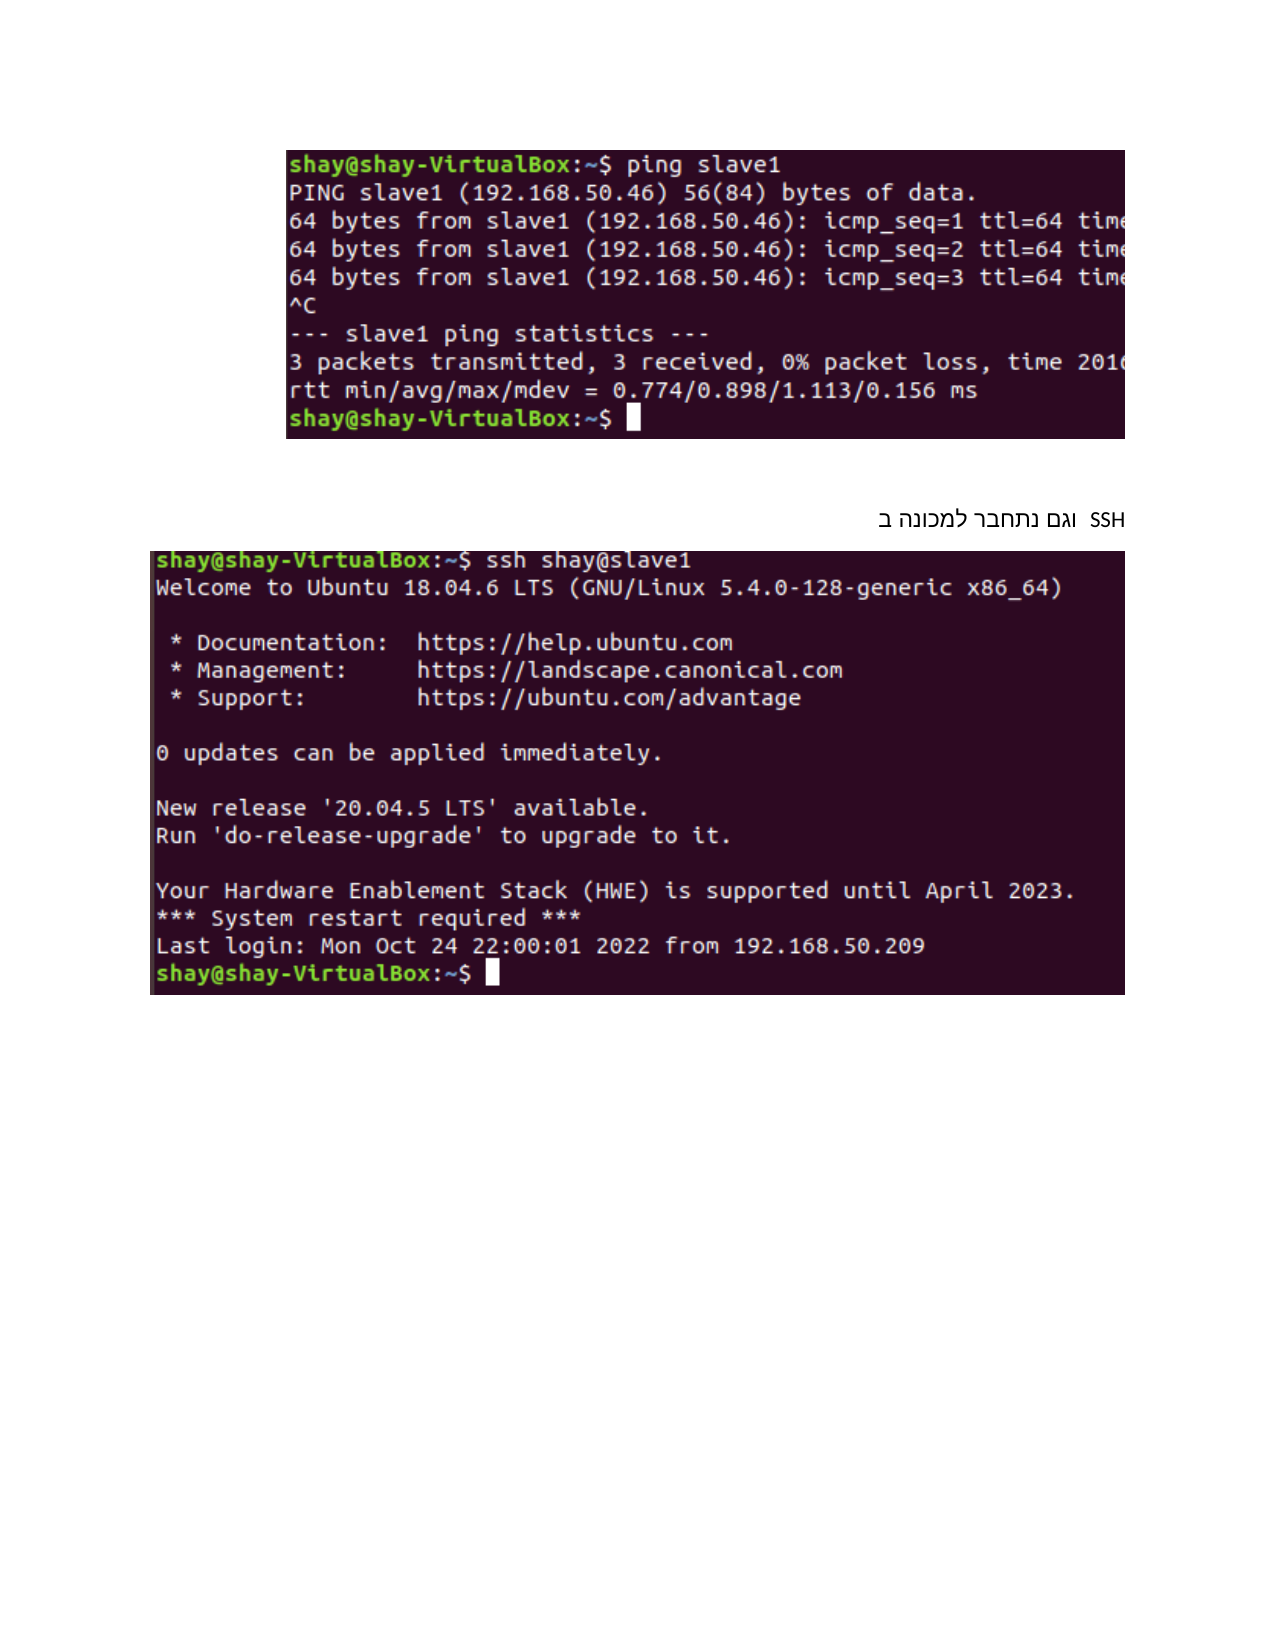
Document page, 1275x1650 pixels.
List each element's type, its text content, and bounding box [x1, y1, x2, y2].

picture [286, 150, 1125, 439]
picture [150, 551, 1125, 995]
text וגם נתחבר למכונה ב SSH [150, 505, 1125, 533]
